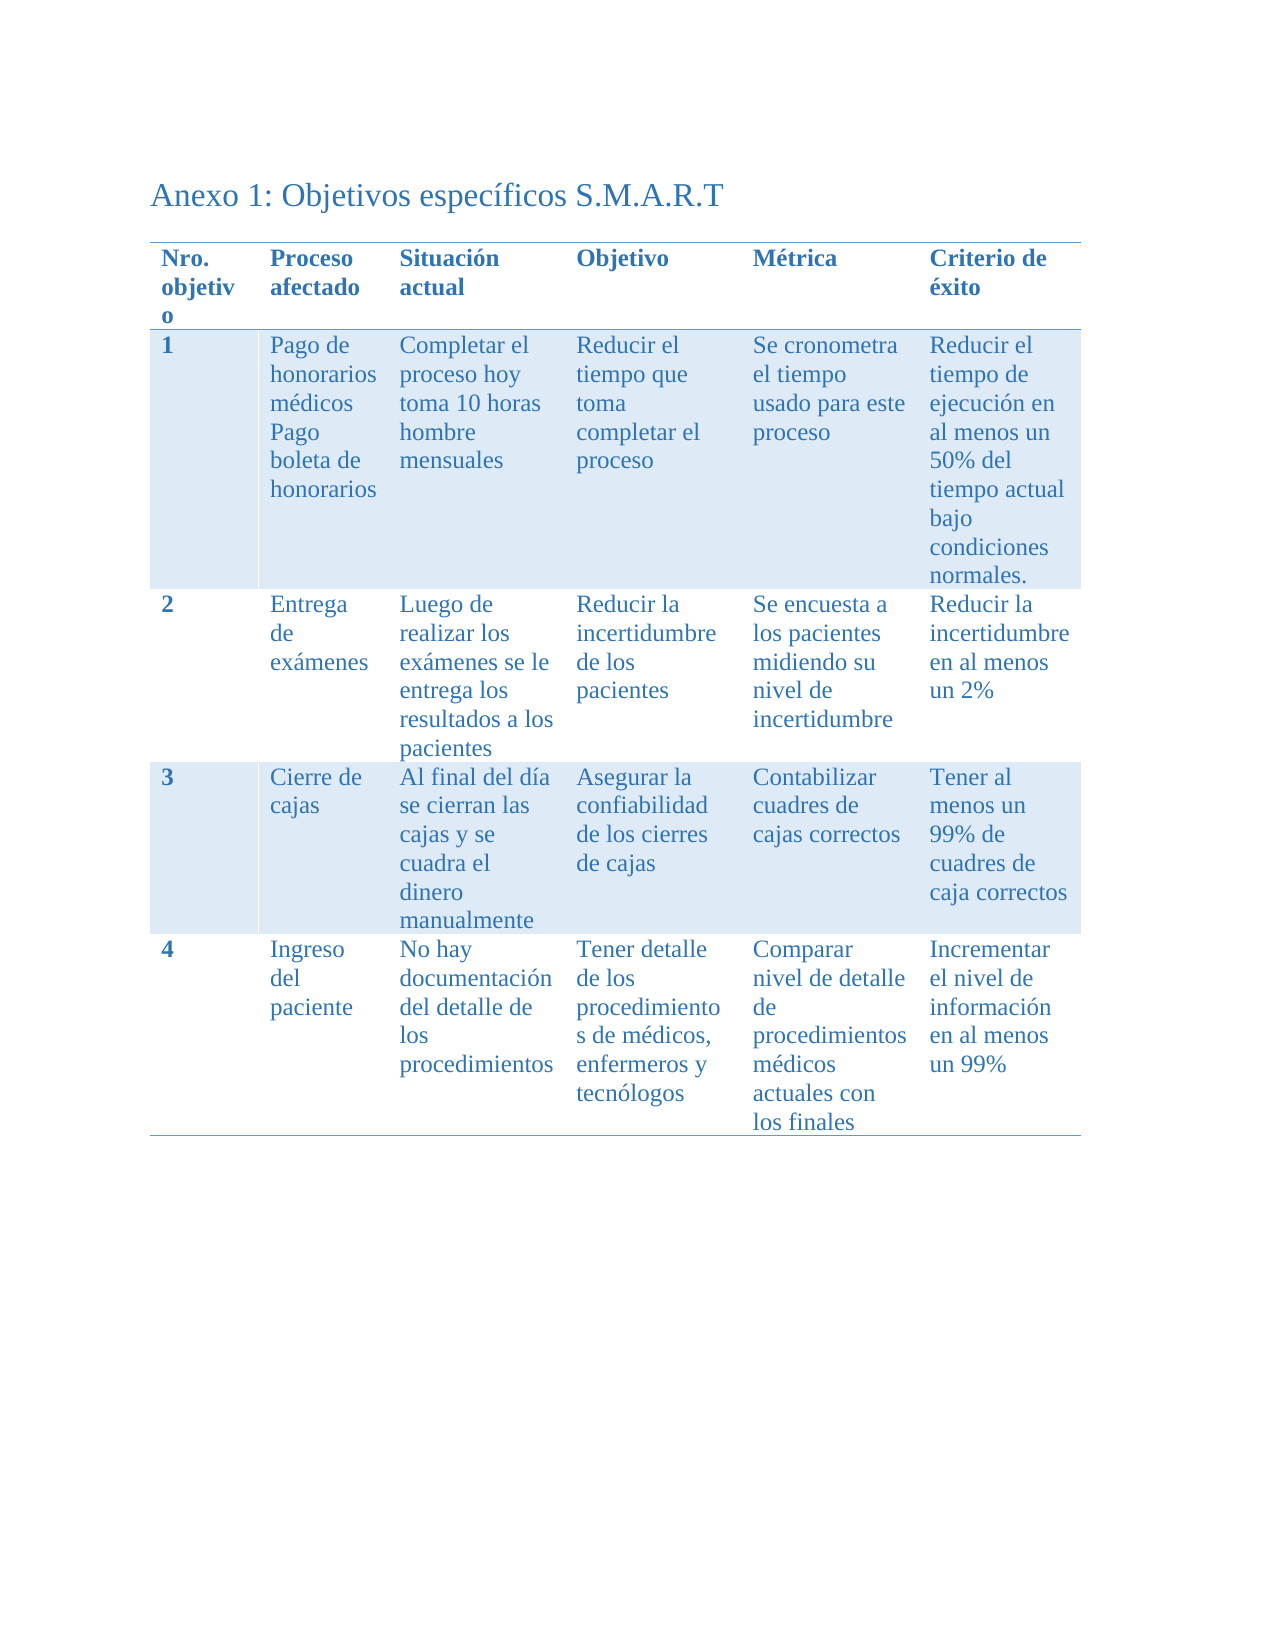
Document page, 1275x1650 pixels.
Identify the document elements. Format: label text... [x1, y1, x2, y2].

table_cell Tener detalle de los procedimientos de médicos, enfermeros y tecnólogos [565, 934, 741, 1135]
table_cell Reducir el tiempo de ejecución en al menos un 50% del tiempo actual bajo condiciones normales. [918, 330, 1081, 589]
table_cell Se encuesta a los pacientes midiendo su nivel de incertidumbre [741, 589, 918, 762]
table_cell Al final del día se cierran las cajas y se cuadra el dinero manualmente [388, 762, 565, 934]
table_cell Incrementar el nivel de información en al menos un 99% [918, 934, 1081, 1135]
table_cell Reducir el tiempo que toma completar el proceso [565, 330, 741, 589]
table_header Situación actual [388, 243, 565, 329]
table_cell 1 [150, 330, 258, 589]
table_cell Se cronometra el tiempo usado para este proceso [741, 330, 918, 589]
table_header Proceso afectado [259, 243, 388, 329]
table_cell Luego de realizar los exámenes se le entrega los resultados a los pacientes [388, 589, 565, 762]
table_cell Asegurar la confiabilidad de los cierres de cajas [565, 762, 741, 934]
table_header Métrica [741, 243, 918, 329]
table_cell Ingreso del paciente [259, 934, 388, 1135]
table_cell Reducir la incertidumbre de los pacientes [565, 589, 741, 762]
table_cell Cierre de cajas [259, 762, 388, 934]
table_cell Entrega de exámenes [259, 589, 388, 762]
table_header Criterio de éxito [918, 243, 1081, 329]
table_cell 2 [150, 589, 258, 762]
table_cell Comparar nivel de detalle de procedimientos médicos actuales con los finales [741, 934, 918, 1135]
table_cell Pago de honorarios médicos Pago boleta de honorarios [259, 330, 388, 589]
table_cell Tener al menos un 99% de cuadres de caja correctos [918, 762, 1081, 934]
table_cell 3 [150, 762, 258, 934]
table_cell No hay documentación del detalle de los procedimientos [388, 934, 565, 1135]
table_header Nro. objetivo [150, 243, 258, 329]
table_cell Contabilizar cuadres de cajas correctos [741, 762, 918, 934]
table_cell 4 [150, 934, 258, 1135]
subtitle Anexo 1: Objetivos específicos S.M.A.R.T [150, 175, 1125, 213]
table_cell Reducir la incertidumbre en al menos un 2% [918, 589, 1081, 762]
table_header Objetivo [565, 243, 741, 329]
table_cell Completar el proceso hoy toma 10 horas hombre mensuales [388, 330, 565, 589]
